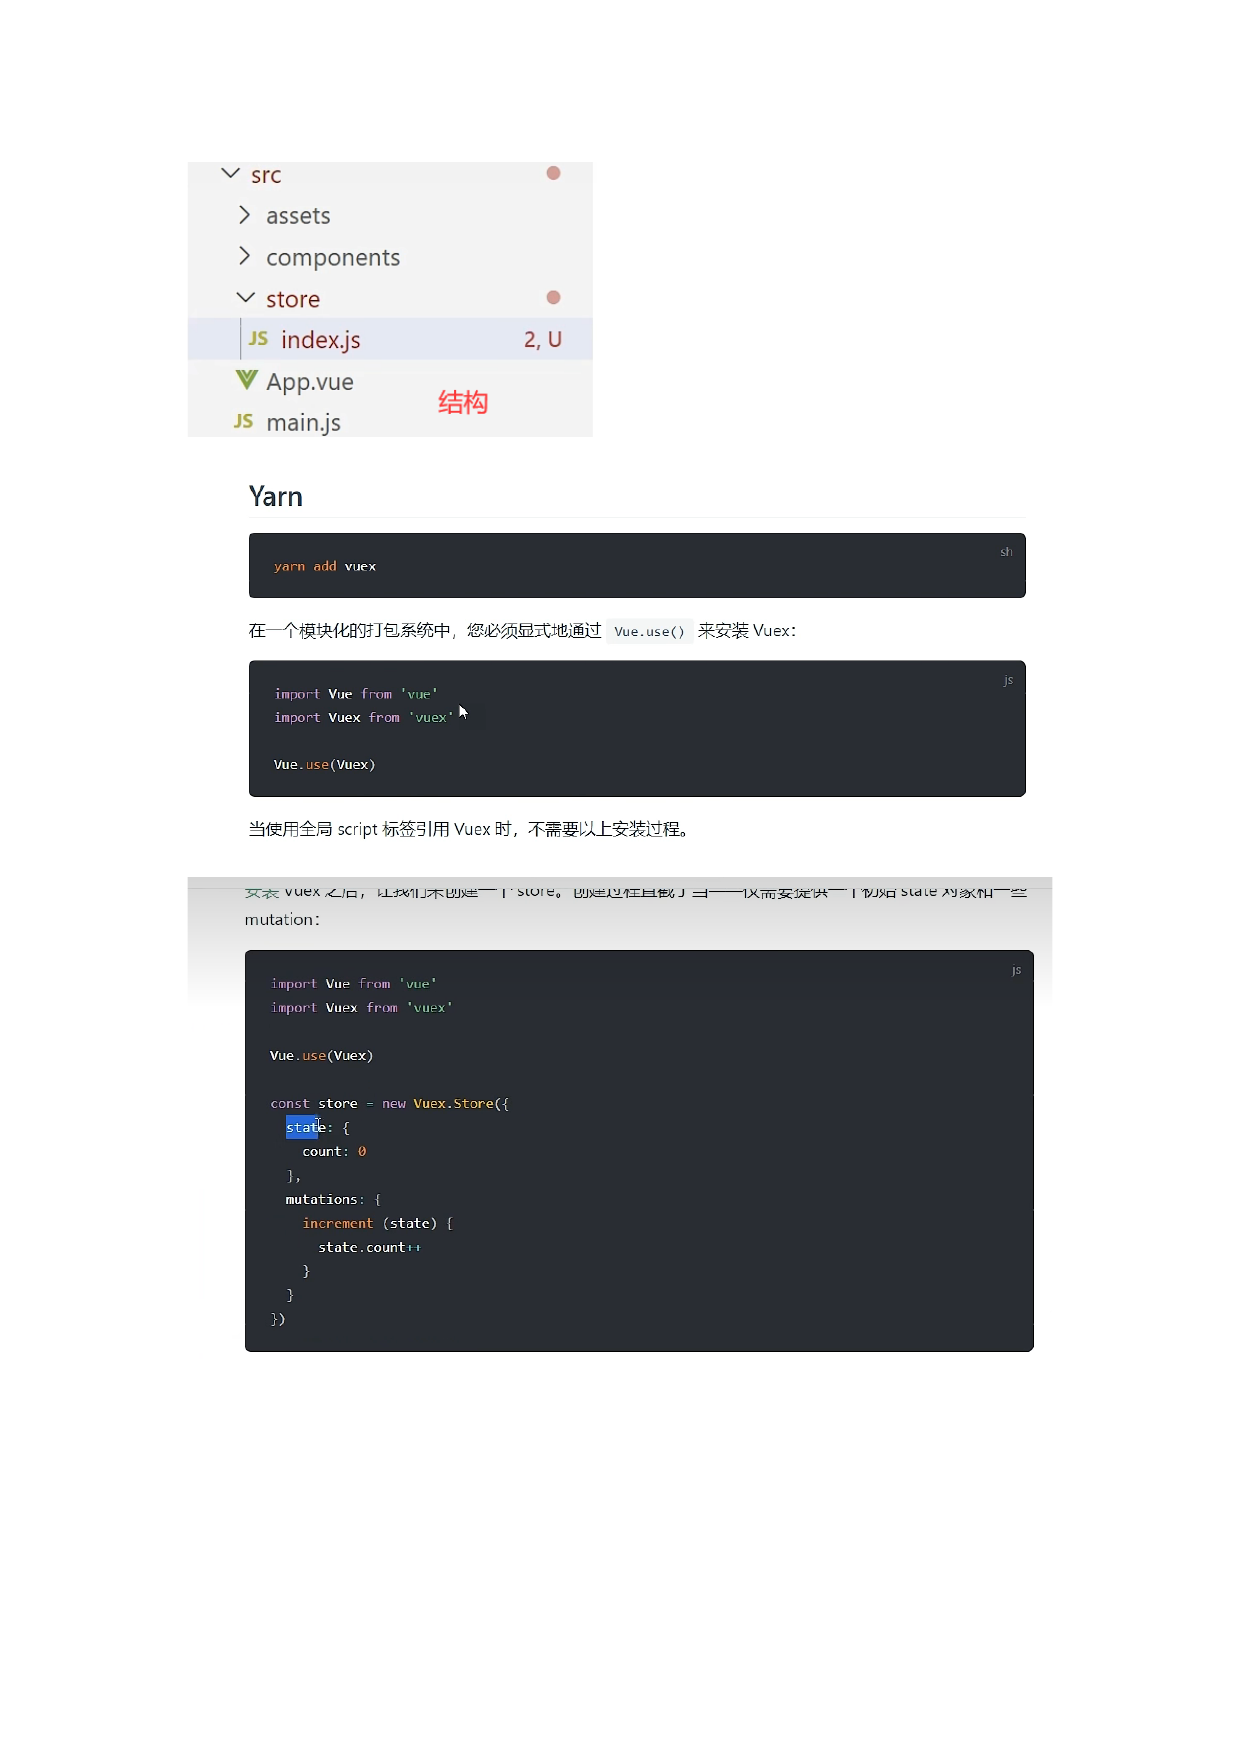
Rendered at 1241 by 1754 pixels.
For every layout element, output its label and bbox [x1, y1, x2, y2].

picture [187, 877, 1053, 1359]
picture [187, 454, 1053, 852]
picture [187, 162, 597, 437]
